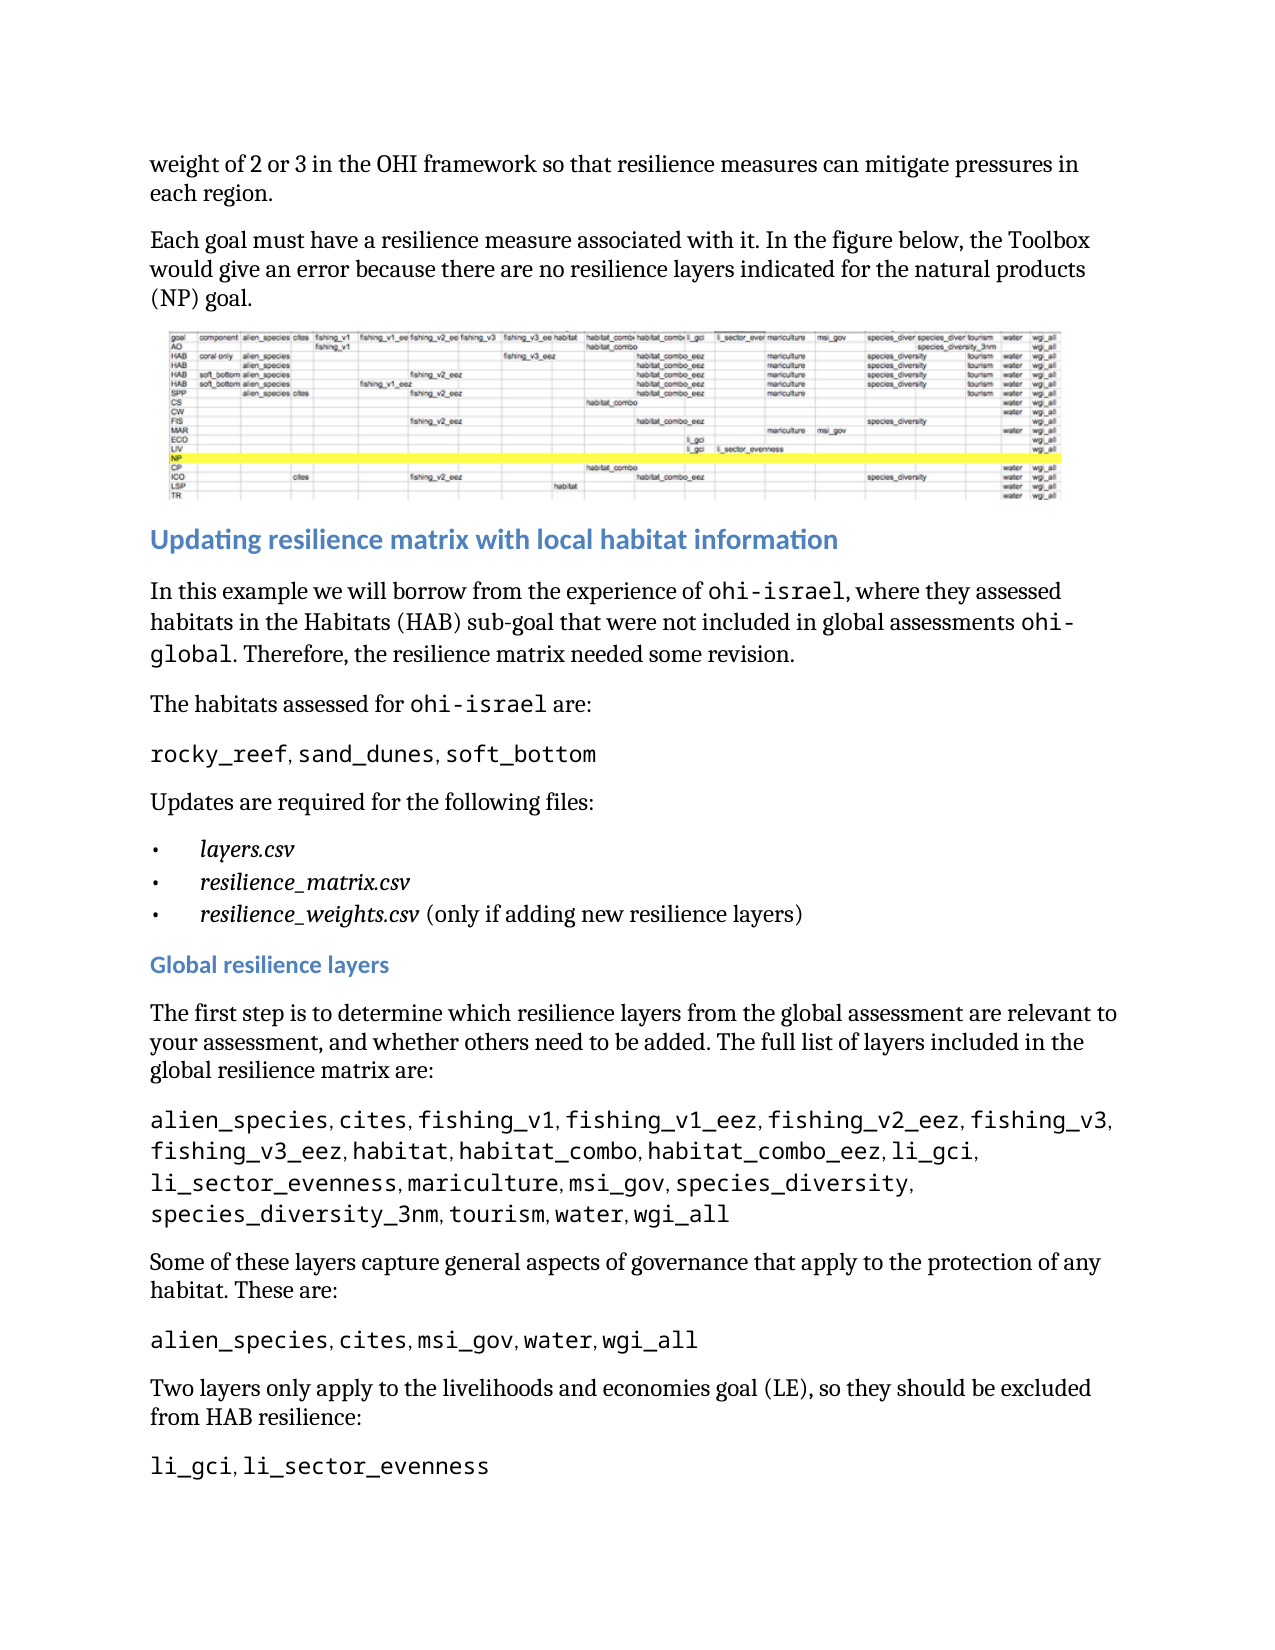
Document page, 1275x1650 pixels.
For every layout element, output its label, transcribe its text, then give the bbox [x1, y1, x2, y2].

text alien_species, cites, msi_gov, water, wgi_all [150, 1324, 1125, 1355]
text The first step is to determine which resilience layers from the global assessment are relevant to your assessment, and whether others need to be added. The full list of layers included in the global resilience matrix are: [150, 999, 1125, 1085]
list resilience_weights.csv (only if adding new resilience layers) [150, 900, 1125, 929]
list layers.csv [150, 835, 1125, 864]
text In this example we will borrow from the experience of ohi-israel, where they assessed habitats in the Habitats (HAB) sub-goal that were not included in global assessments ohi-global. Therefore, the resilience matrix needed some revision. [150, 575, 1125, 669]
text alien_species, cites, fishing_v1, fishing_v1_eez, fishing_v2_eez, fishing_v3, fishing_v3_eez, habitat, habitat_combo, habitat_combo_eez, li_gci, li_sector_evenness, mariculture, msi_gov, species_diversity, species_diversity_3nm, tourism, water, wgi_all [150, 1104, 1125, 1229]
subtitle Global resilience layers [150, 950, 1125, 980]
subtitle Updating resilience matrix with local habitat information [150, 521, 1125, 556]
text Updates are required for the following files: [150, 788, 1125, 816]
text Some of these layers capture general aspects of governance that apply to the protection of any habitat. These are: [150, 1248, 1125, 1305]
text li_gci, li_sector_evenness [150, 1450, 1125, 1481]
text Each goal must have a resilience measure associated with it. In the figure below, the Toolbox would give an error because there are no resilience layers indicated for the natural products (NP) goal. [150, 226, 1125, 312]
list resilience_matrix.csv [150, 868, 1125, 896]
text Two layers only apply to the livelihoods and economies goal (LE), so they should be excluded from HAB resilience: [150, 1374, 1125, 1431]
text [150, 150, 1125, 207]
text rocky_reef, sand_dunes, soft_bottom [150, 738, 1125, 769]
text The habitats assessed for ohi-israel are: [150, 688, 1125, 719]
picture [168, 331, 1062, 500]
